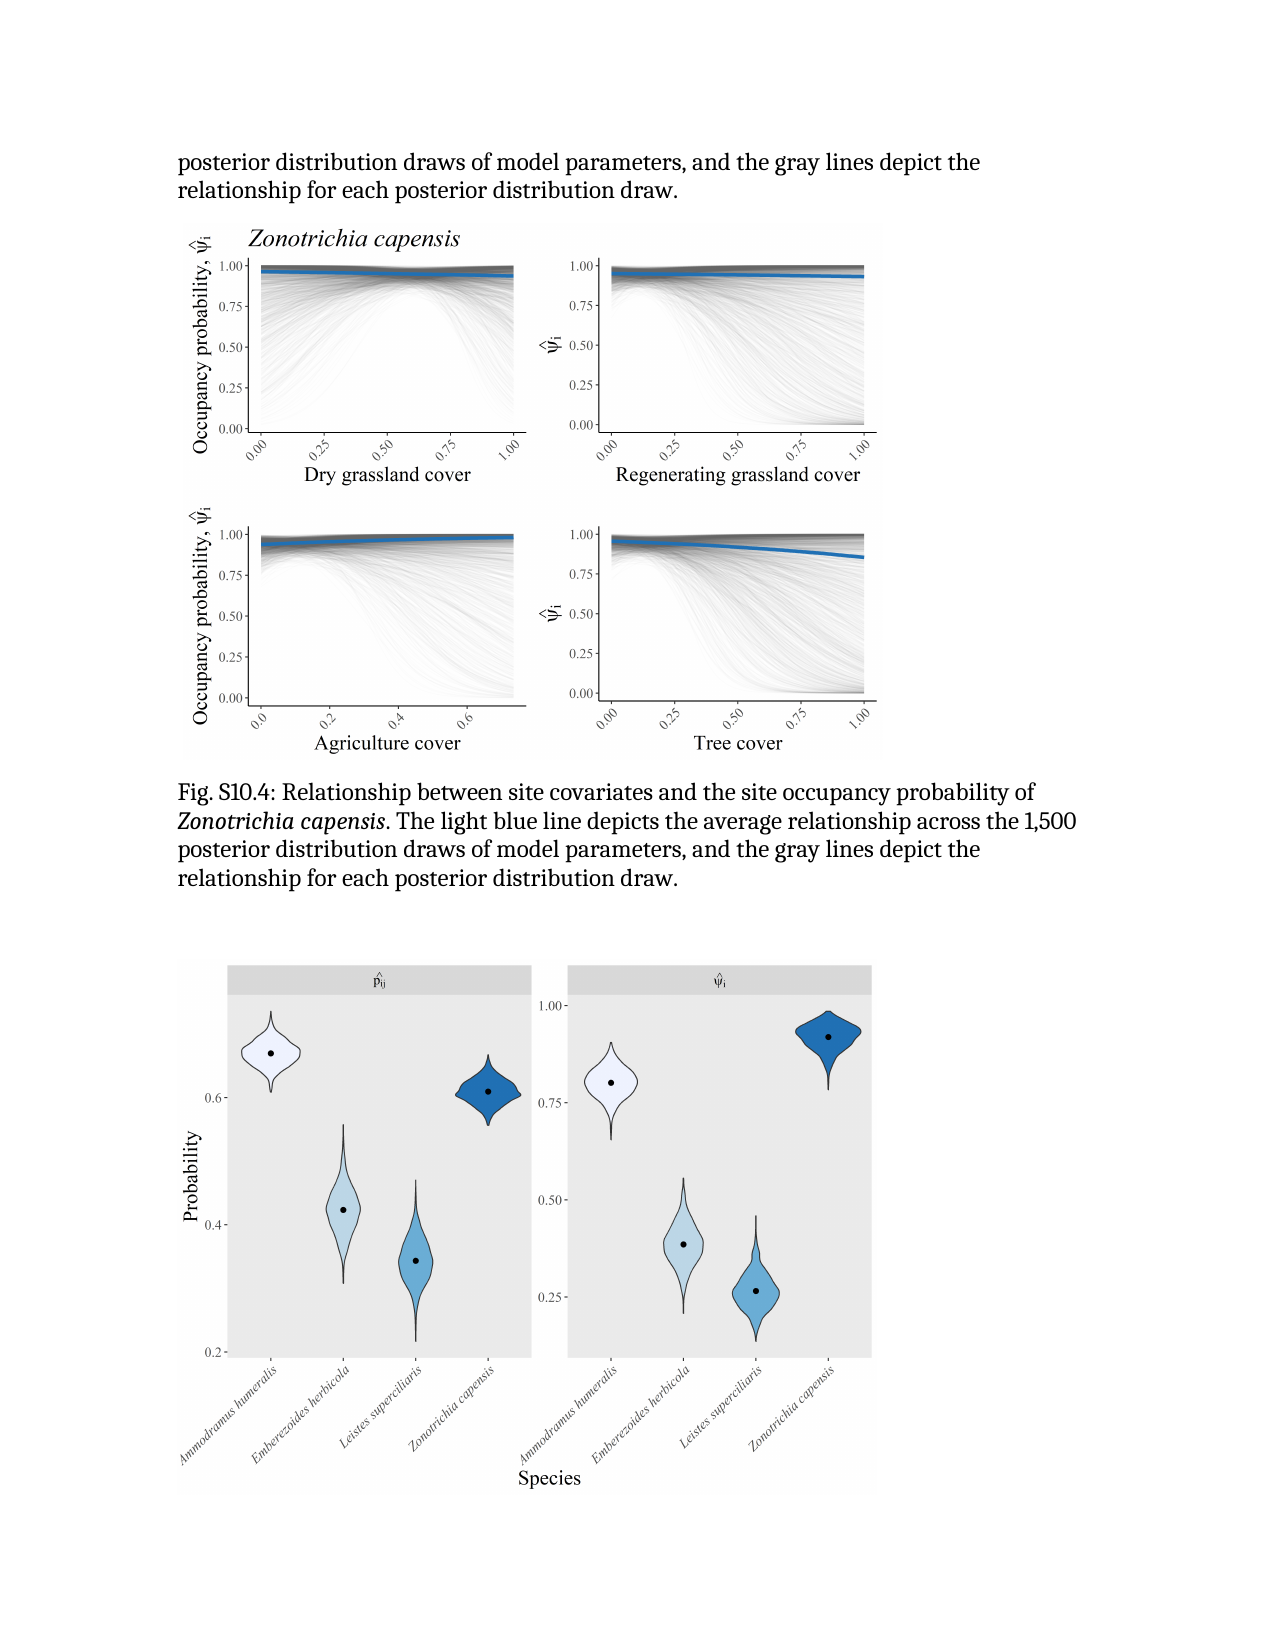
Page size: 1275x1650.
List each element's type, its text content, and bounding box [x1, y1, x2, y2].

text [177, 148, 1098, 205]
picture [182, 223, 883, 760]
text Fig. S10.4: Relationship between site covariates and the site occupancy probability of Zonotrichia capensis. The light blue line depicts the average relationship across the 1,500 posterior distribution draws of model parameters, and the gray lines depict the relationship for each posterior distribution draw. [177, 778, 1098, 893]
picture [177, 959, 878, 1495]
